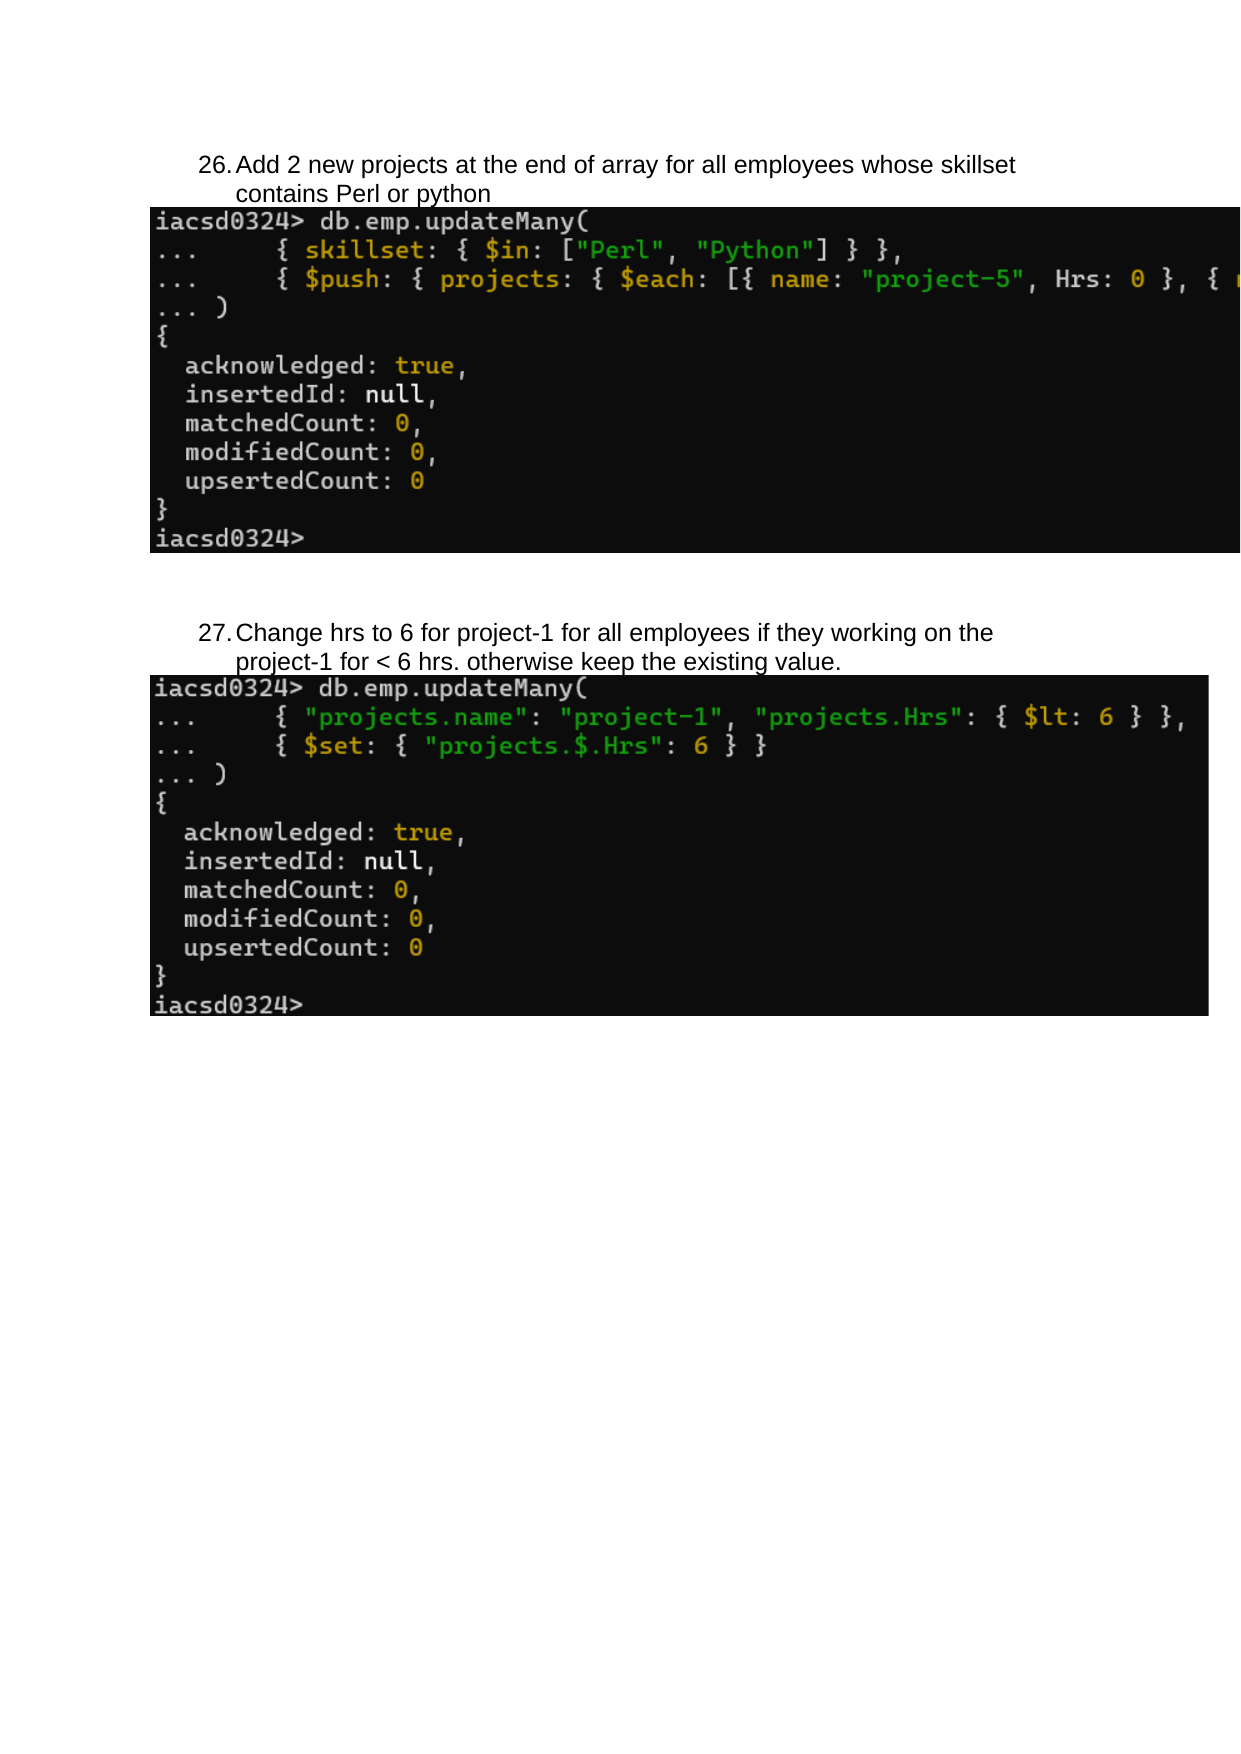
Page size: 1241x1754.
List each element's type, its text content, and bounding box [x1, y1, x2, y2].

list Change hrs to 6 for project-1 for all employees if they working on the project-1 for < 6 hrs. otherwise keep the existing value. [198, 618, 1063, 675]
picture [150, 675, 1209, 1016]
picture [150, 207, 1241, 553]
list Add 2 new projects at the end of array for all employees whose skillset contains Perl or python [198, 150, 1059, 207]
